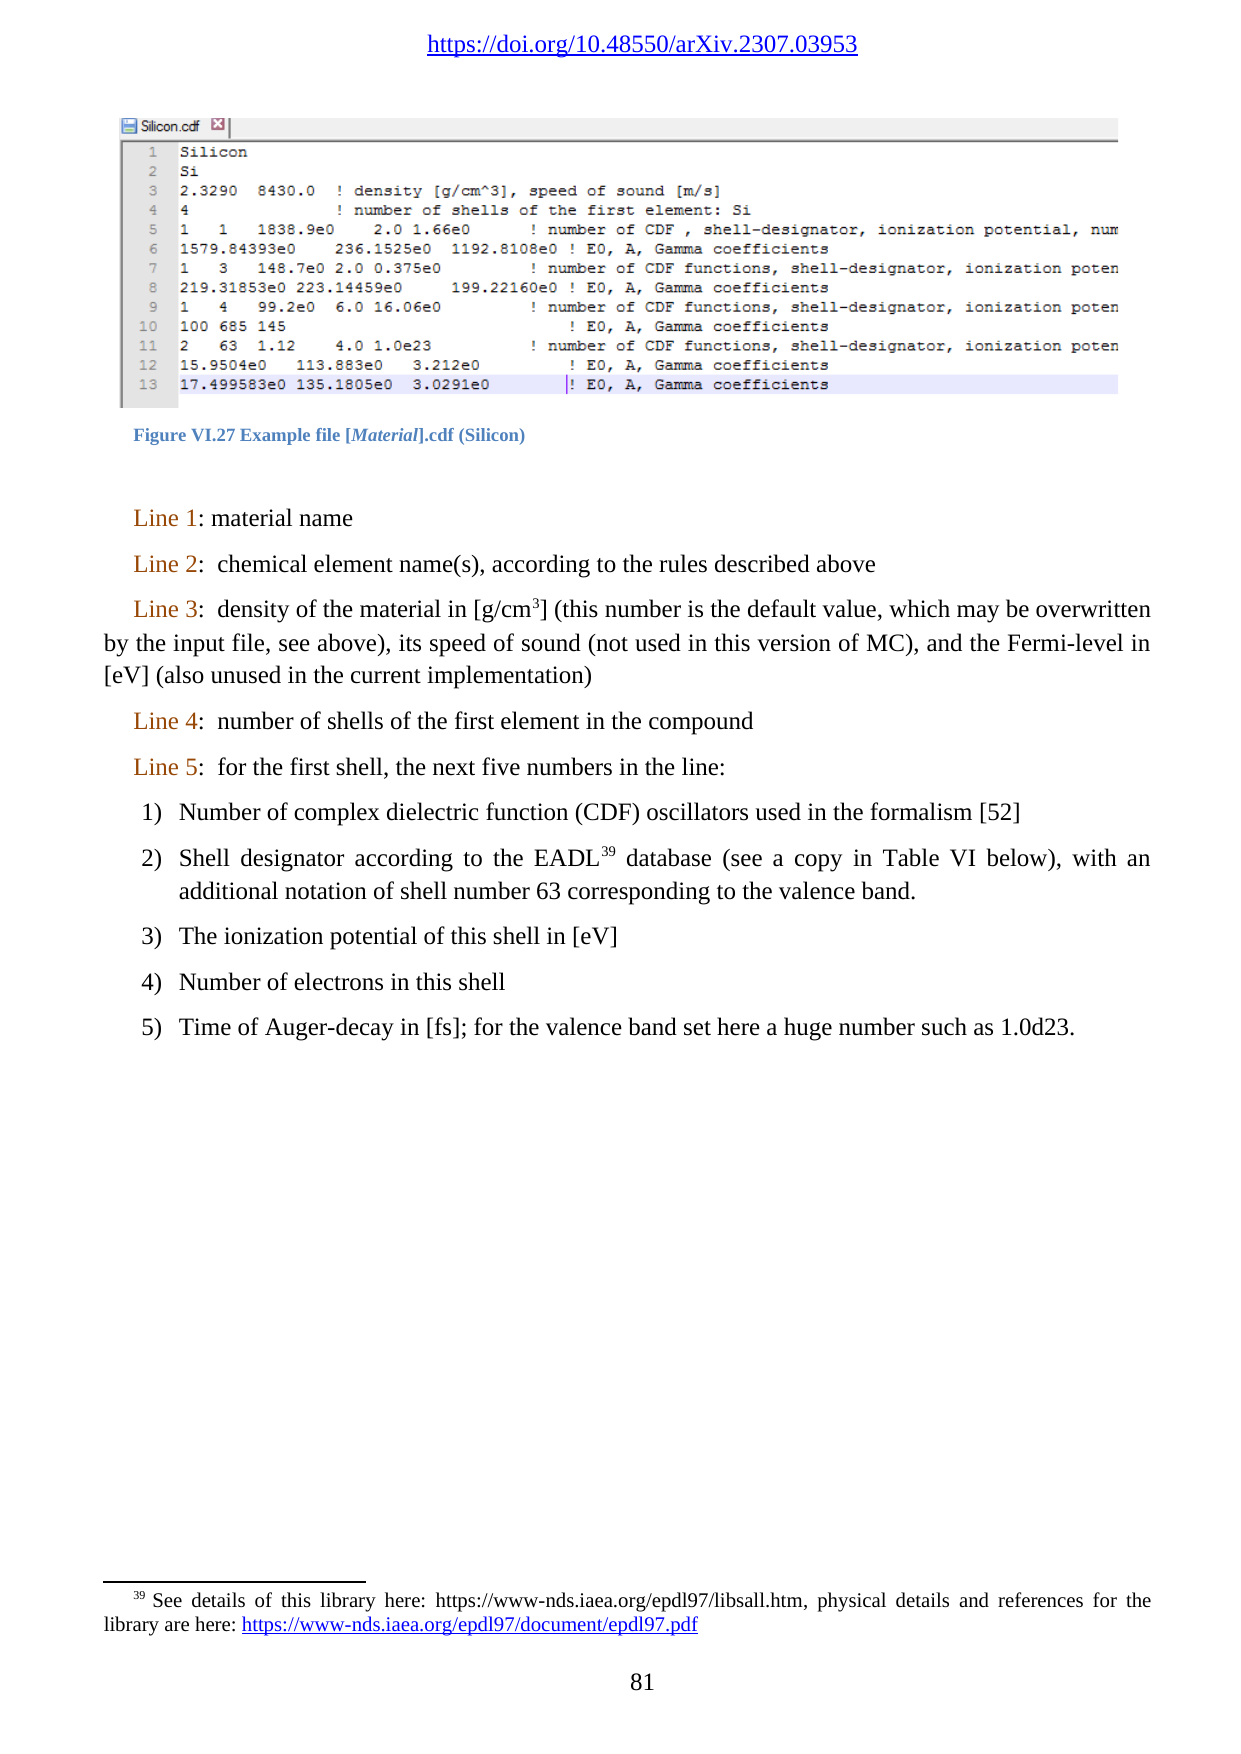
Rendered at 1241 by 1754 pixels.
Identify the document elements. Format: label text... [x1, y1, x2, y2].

picture [118, 118, 1119, 408]
text Line 5: for the first shell, the next five numbers in the line: [103, 752, 1152, 780]
text Line 1: material name [103, 503, 1152, 532]
list Number of electrons in this shell [141, 967, 1152, 996]
text Line 2: chemical element name(s), according to the rules described above [103, 549, 1152, 578]
list Shell designator according to the EADL database (see a copy in Table VI below), with an additional notation of shell number 63 corresponding to the valence band. [141, 843, 1152, 904]
list The ionization potential of this shell in [eV] [141, 921, 1152, 950]
list Time of Auger-decay in [fs]; for the valence band set here a huge number such as 1.0d23. [141, 1012, 1152, 1041]
list Number of complex dielectric function (CDF) oscillators used in the formalism [52] [141, 797, 1152, 826]
text Line 4: number of shells of the first element in the compound [103, 706, 1152, 735]
text Line 3: density of the material in [g/cm3] (this number is the default value, which may be overwritten by the input file, see above), its speed of sound (not used in this version of MC), and the Fermi-level in [eV] (also unused in the current implementation) [103, 594, 1152, 689]
